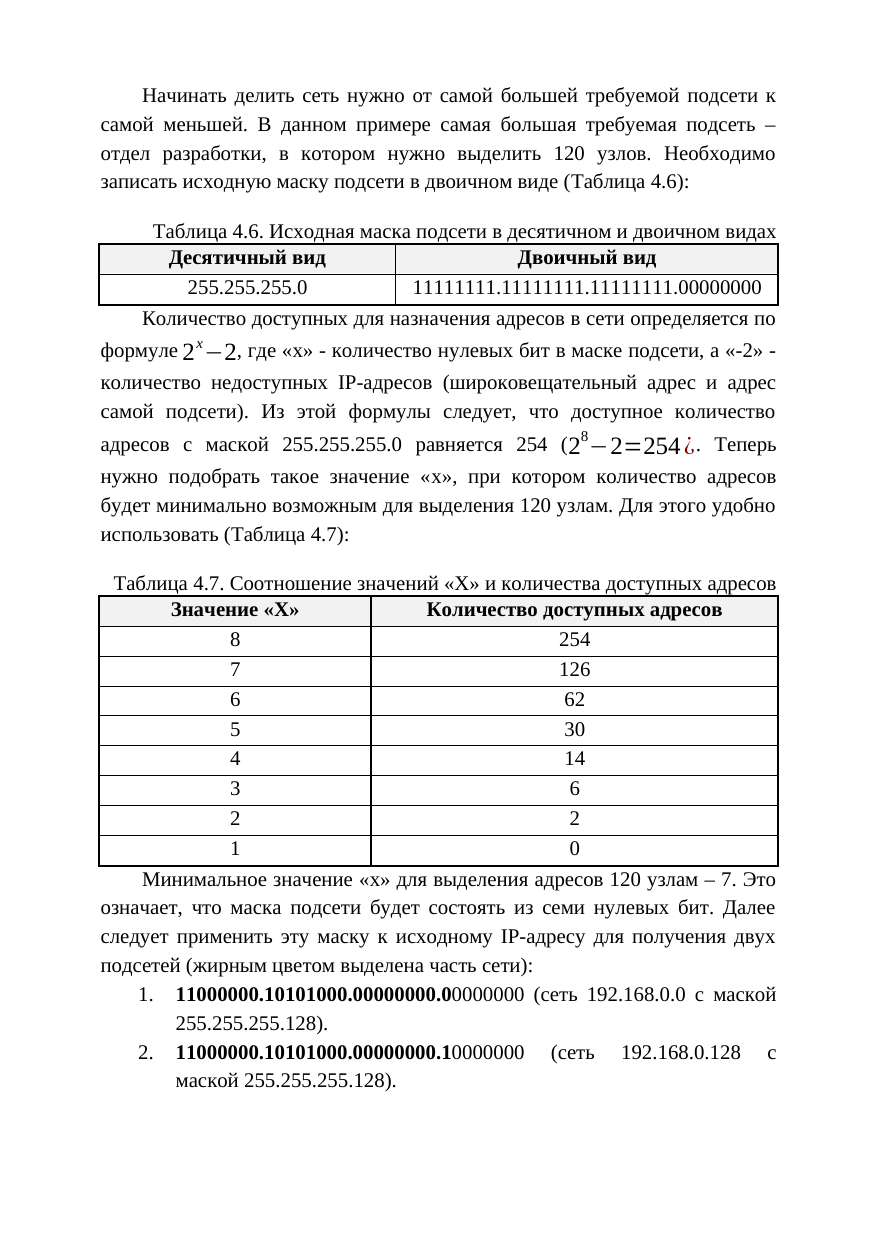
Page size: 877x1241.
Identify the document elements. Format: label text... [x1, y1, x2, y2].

table_cell 0 [372, 836, 777, 865]
table_cell 2 [100, 806, 370, 835]
table_cell 126 [372, 657, 777, 686]
table_cell 2 [372, 806, 777, 835]
table_cell 6 [372, 776, 777, 805]
table_cell 6 [100, 687, 370, 715]
text 11000000.10101000.00000000.10000000 (сеть 192.168.0.128 с маской 255.255.255.128). [138, 1039, 777, 1092]
table_header Количество доступных адресов [372, 597, 777, 626]
table_cell 30 [372, 716, 777, 745]
table_header Двоичный вид [396, 245, 777, 273]
table_header Десятичный вид [100, 245, 395, 273]
table_cell 14 [372, 746, 777, 775]
table_cell 1 [100, 836, 370, 865]
table_header Значение «X» [100, 597, 370, 626]
table_cell 8 [100, 627, 370, 656]
text Минимальное значение «x» для выделения адресов 120 узлам – 7. Это означает, что маска подсети будет состоять из семи нулевых бит. Далее следует применить эту маску к исходному IP-адресу для получения двух подсетей (жирным цветом выделена часть сети): [100, 867, 777, 977]
table_cell 11111111.11111111.11111111.00000000 [396, 275, 777, 304]
table_cell 254 [372, 627, 777, 656]
table_cell 3 [100, 776, 370, 805]
table_cell 5 [100, 716, 370, 745]
table_cell 255.255.255.0 [100, 275, 395, 304]
table_cell 7 [100, 657, 370, 686]
list 11000000.10101000.00000000.00000000 (сеть 192.168.0.0 с маской 255.255.255.128). [138, 982, 777, 1035]
table_cell 4 [100, 746, 370, 775]
table_cell 62 [372, 687, 777, 715]
